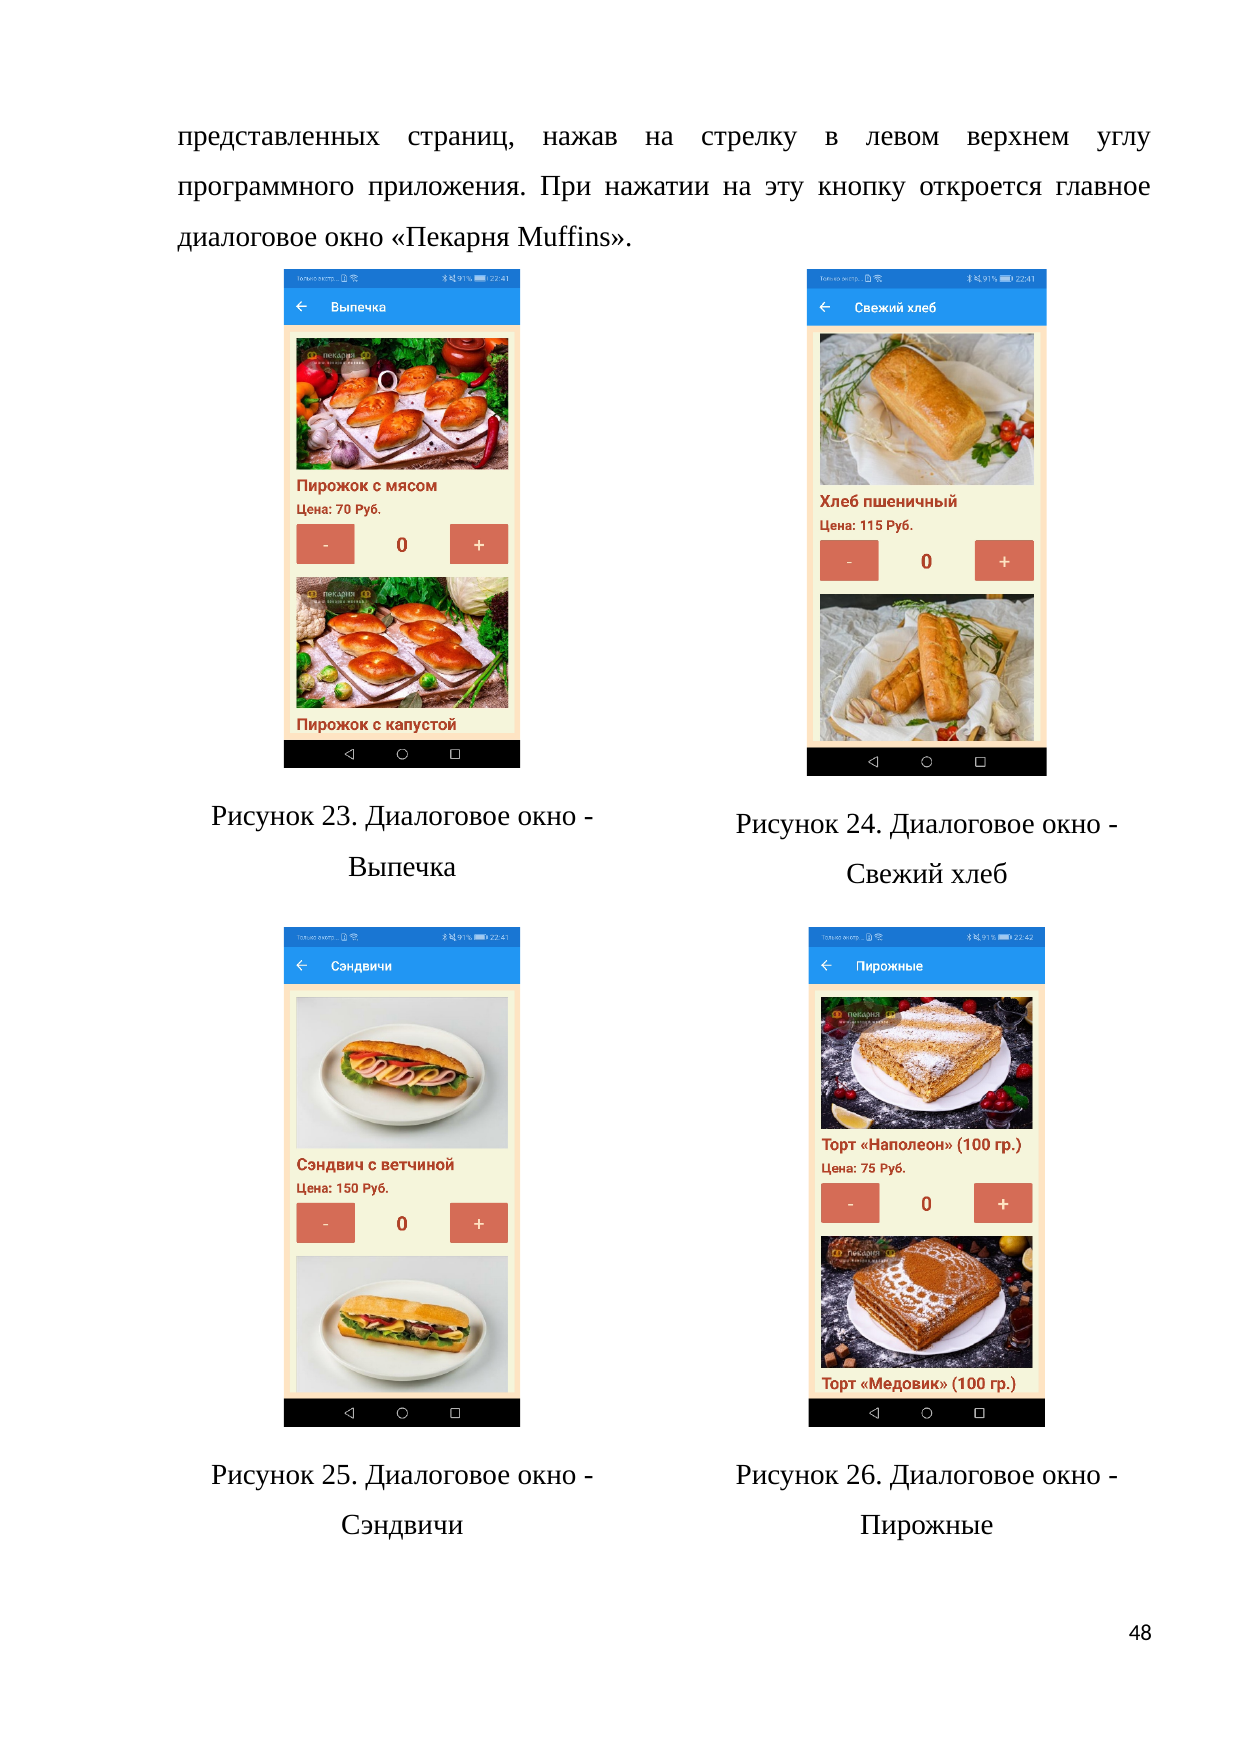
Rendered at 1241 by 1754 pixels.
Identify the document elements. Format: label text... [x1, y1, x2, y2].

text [177, 118, 1152, 252]
picture [283, 269, 521, 768]
text Рисунок 26. Диалоговое окно - Пирожные [702, 1457, 1152, 1541]
text Рисунок 23. Диалоговое окно - Выпечка [177, 798, 627, 882]
picture [283, 927, 521, 1427]
picture [808, 927, 1045, 1427]
text Рисунок 25. Диалоговое окно - Сэндвичи [177, 1457, 627, 1541]
picture [806, 269, 1047, 776]
text Рисунок 24. Диалоговое окно - Свежий хлеб [702, 806, 1152, 890]
